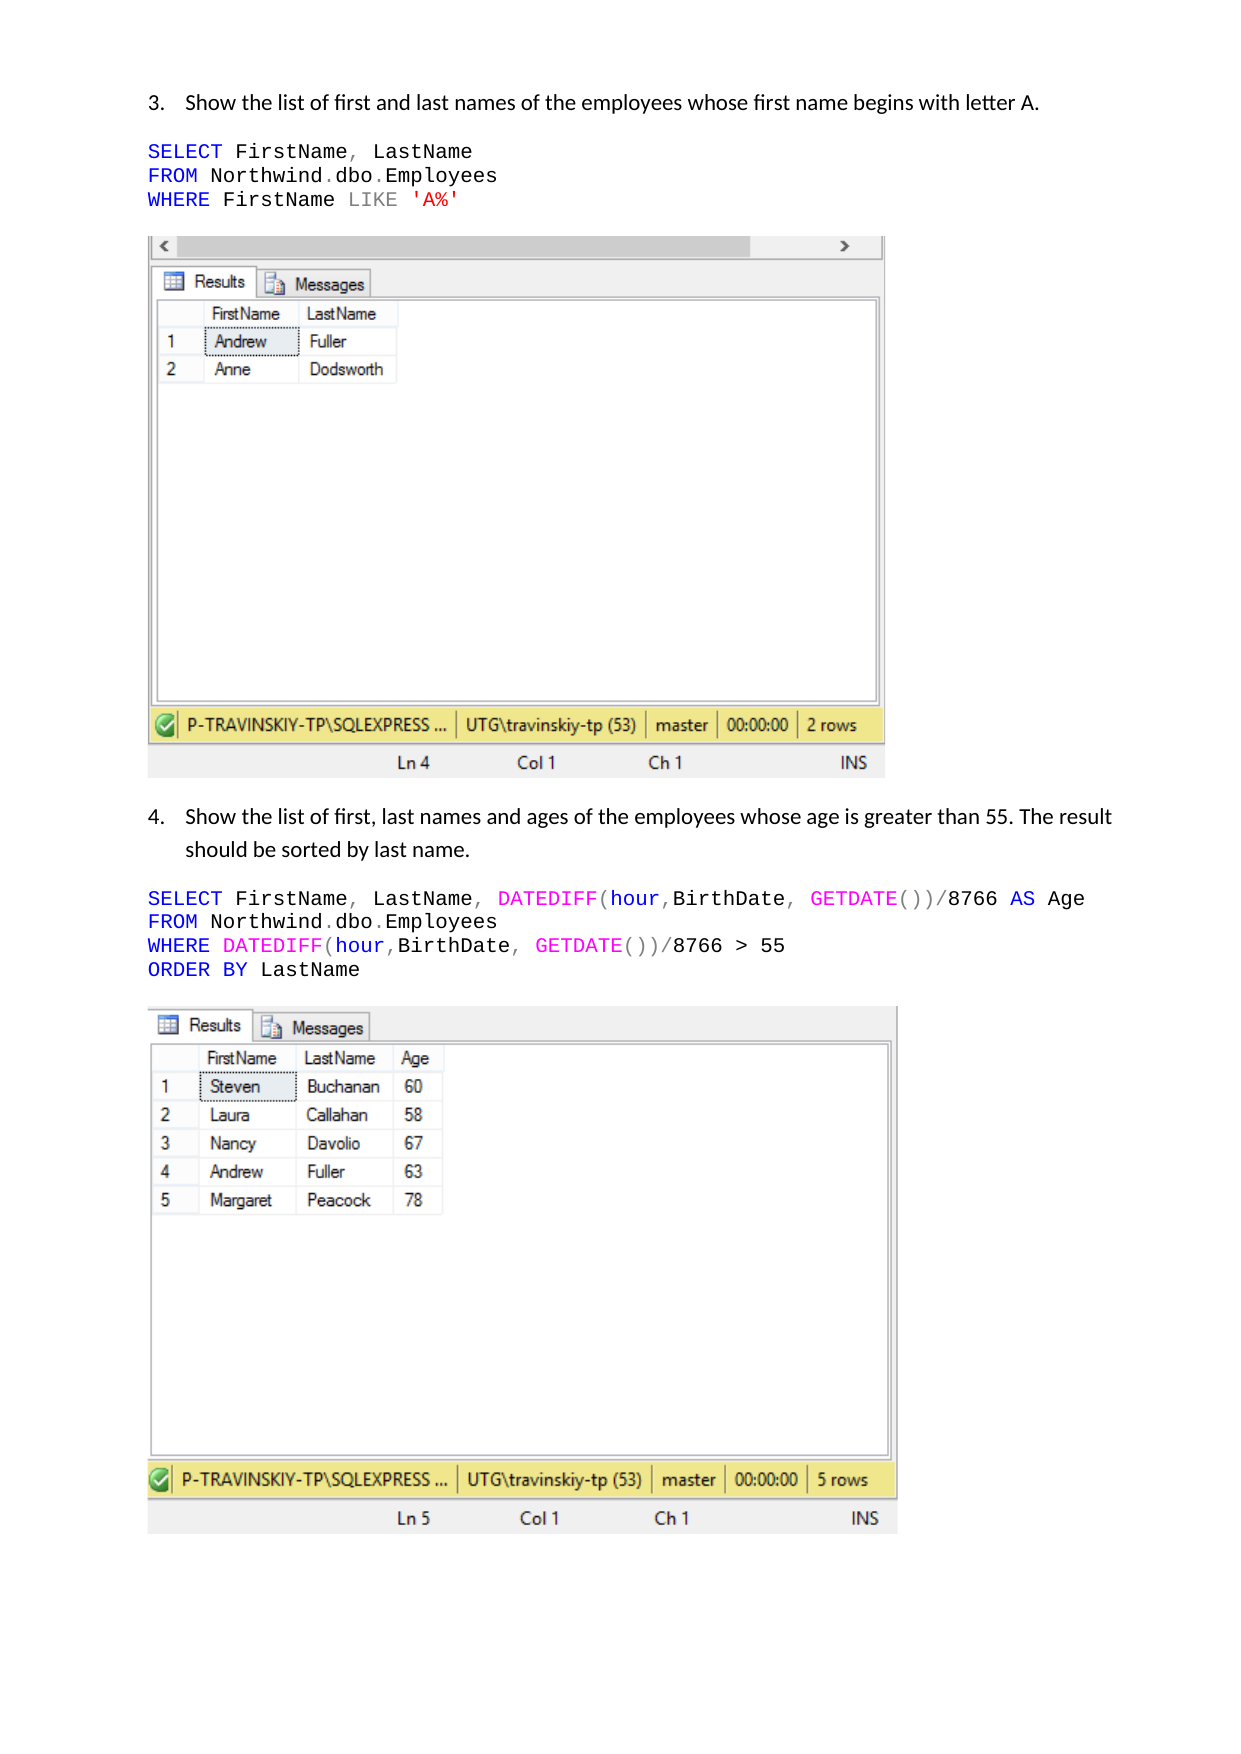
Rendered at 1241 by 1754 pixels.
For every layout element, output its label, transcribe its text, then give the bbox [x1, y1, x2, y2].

text SELECT FirstName, LastName [148, 142, 1152, 165]
text FROM Northwind.dbo.Employees [148, 165, 1152, 189]
text ORDER BY LastName [148, 959, 1152, 982]
text FROM Northwind.dbo.Employees [148, 911, 1152, 935]
list Show the list of first, last names and ages of the employees whose age is greater than 55. The result should be sorted by last name. [148, 802, 1152, 863]
text SELECT FirstName, LastName, DATEDIFF(hour,BirthDate, GETDATE())/8766 AS Age [148, 888, 1152, 911]
picture [147, 236, 885, 778]
text WHERE FirstName LIKE 'A%' [148, 189, 1152, 212]
list Show the list of first and last names of the employees whose first name begins with letter A. [148, 88, 1152, 117]
text WHERE DATEDIFF(hour,BirthDate, GETDATE())/8766 > 55 [148, 935, 1152, 959]
picture [147, 1006, 898, 1534]
